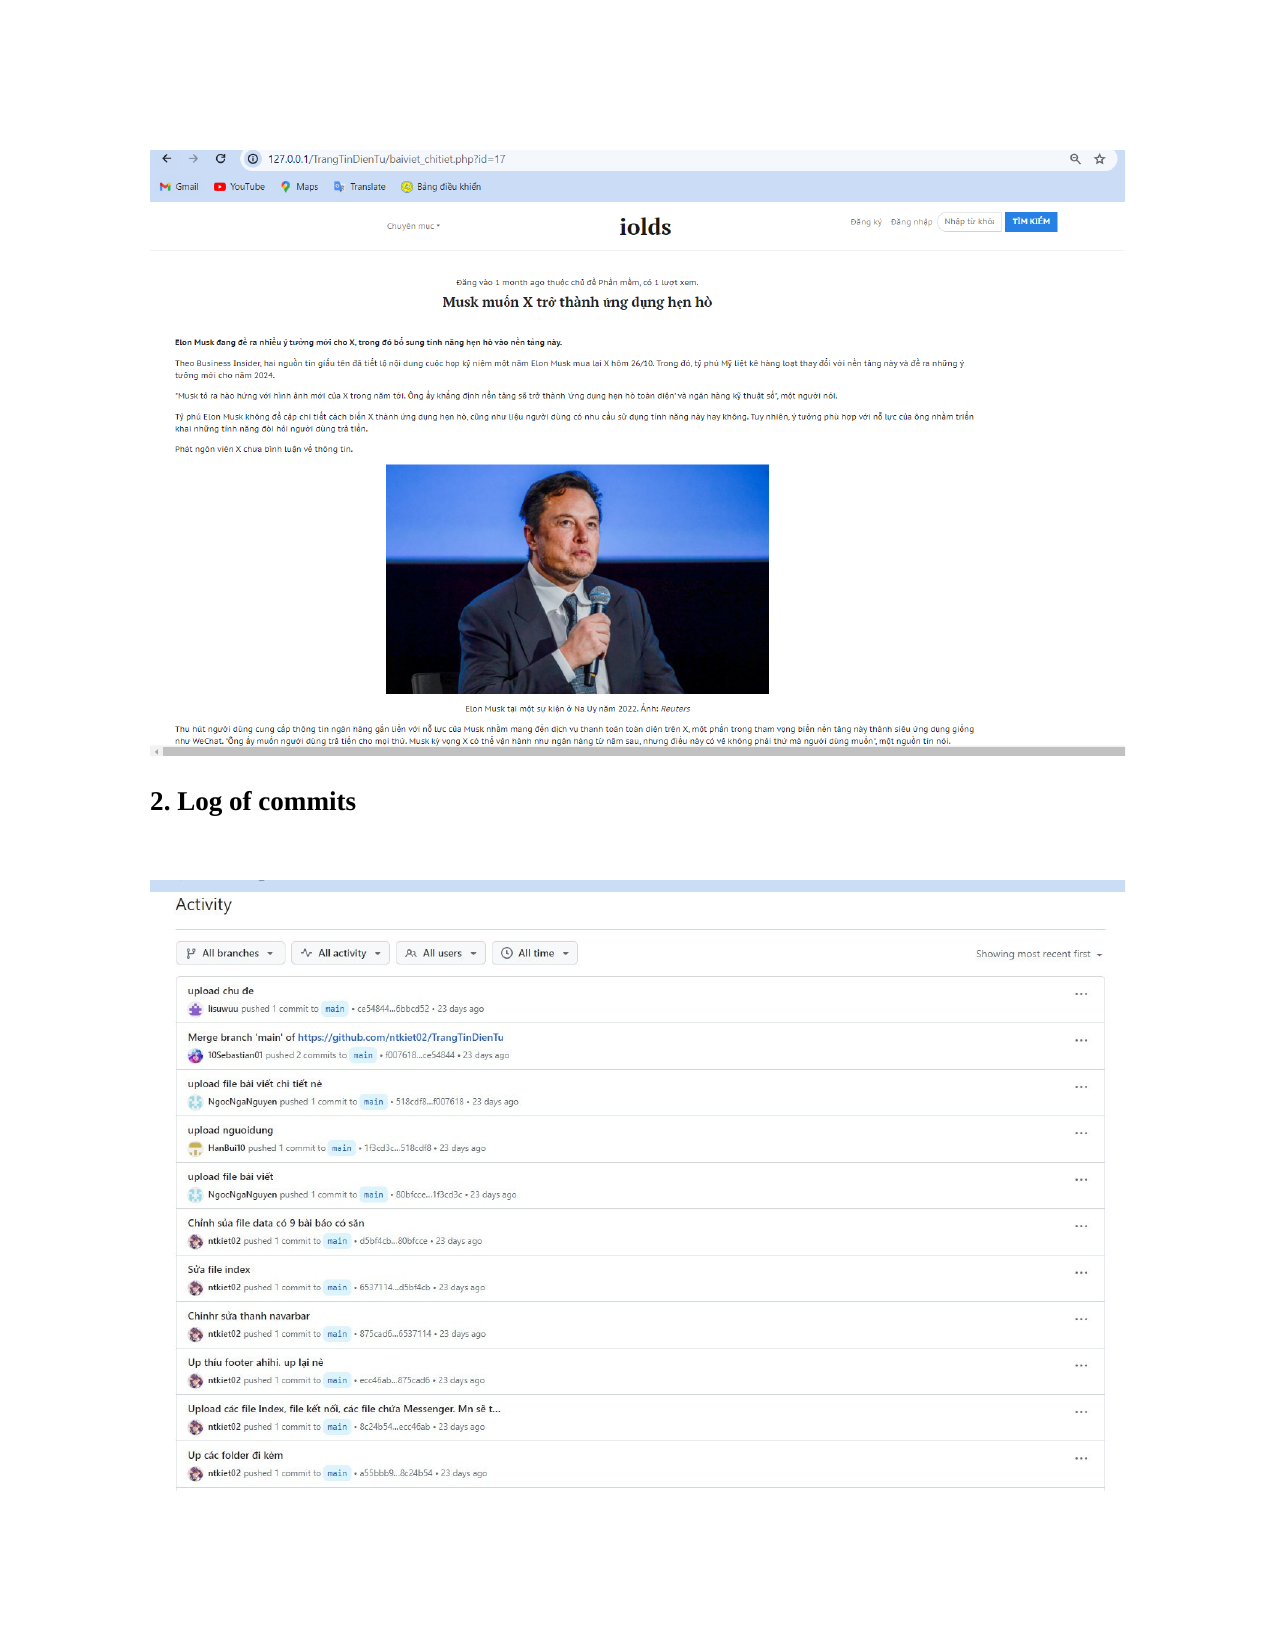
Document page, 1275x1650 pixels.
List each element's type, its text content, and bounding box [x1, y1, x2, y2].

picture [150, 880, 1125, 1491]
subtitle 2. Log of commits [150, 785, 1125, 816]
picture [150, 150, 1125, 756]
